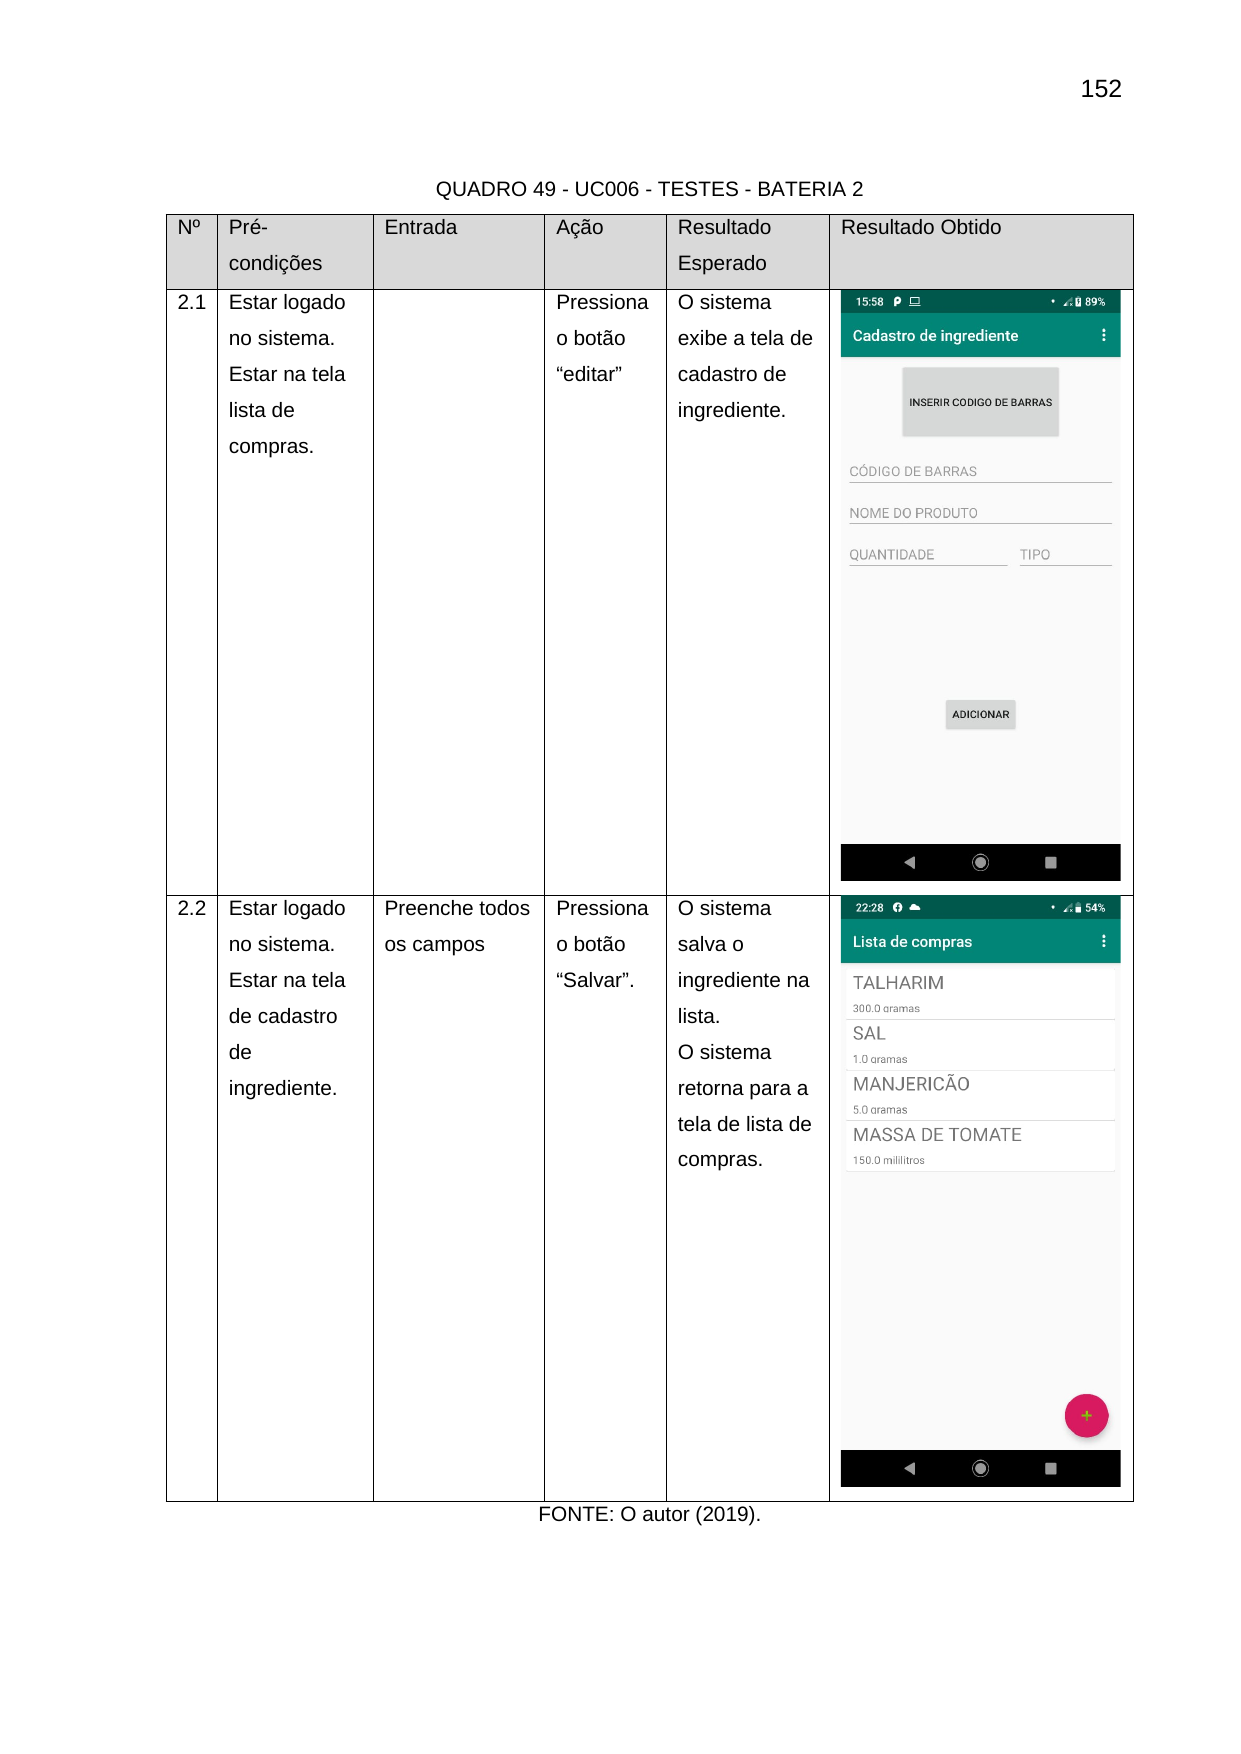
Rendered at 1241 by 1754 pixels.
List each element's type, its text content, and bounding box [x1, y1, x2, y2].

table_cell [830, 896, 1133, 1501]
table_header Resultado Esperado [667, 215, 829, 289]
picture [840, 895, 1121, 1487]
picture [840, 290, 1121, 881]
table_cell O sistema exibe a tela de cadastro de ingrediente. [667, 290, 829, 895]
table_cell Estar logado no sistema. Estar na tela de cadastro de ingrediente. [218, 896, 373, 1501]
table_cell Estar logado no sistema. Estar na tela lista de compras. [218, 290, 373, 895]
table_header Nº [167, 215, 217, 289]
text FONTE: O autor (2019). [177, 1502, 1122, 1526]
table_cell Pressiona o botão “Salvar”. [545, 896, 666, 1501]
table_cell Pressiona o botão “editar” [545, 290, 666, 895]
table_cell O sistema salva o ingrediente na lista. O sistema retorna para a tela de lista de compras. [667, 896, 829, 1501]
text QUADRO 49 - UC006 - TESTES - BATERIA 2 [177, 177, 1122, 201]
table_cell 2.1 [167, 290, 217, 895]
table_header Pré-condições [218, 215, 373, 289]
table_cell [830, 290, 1133, 895]
table_header Resultado Obtido [830, 215, 1133, 289]
table_cell Preenche todos os campos [374, 896, 544, 1501]
table_cell [374, 290, 544, 895]
table_cell 2.2 [167, 896, 217, 1501]
table_header Entrada [374, 215, 544, 289]
table_header Ação [545, 215, 666, 289]
